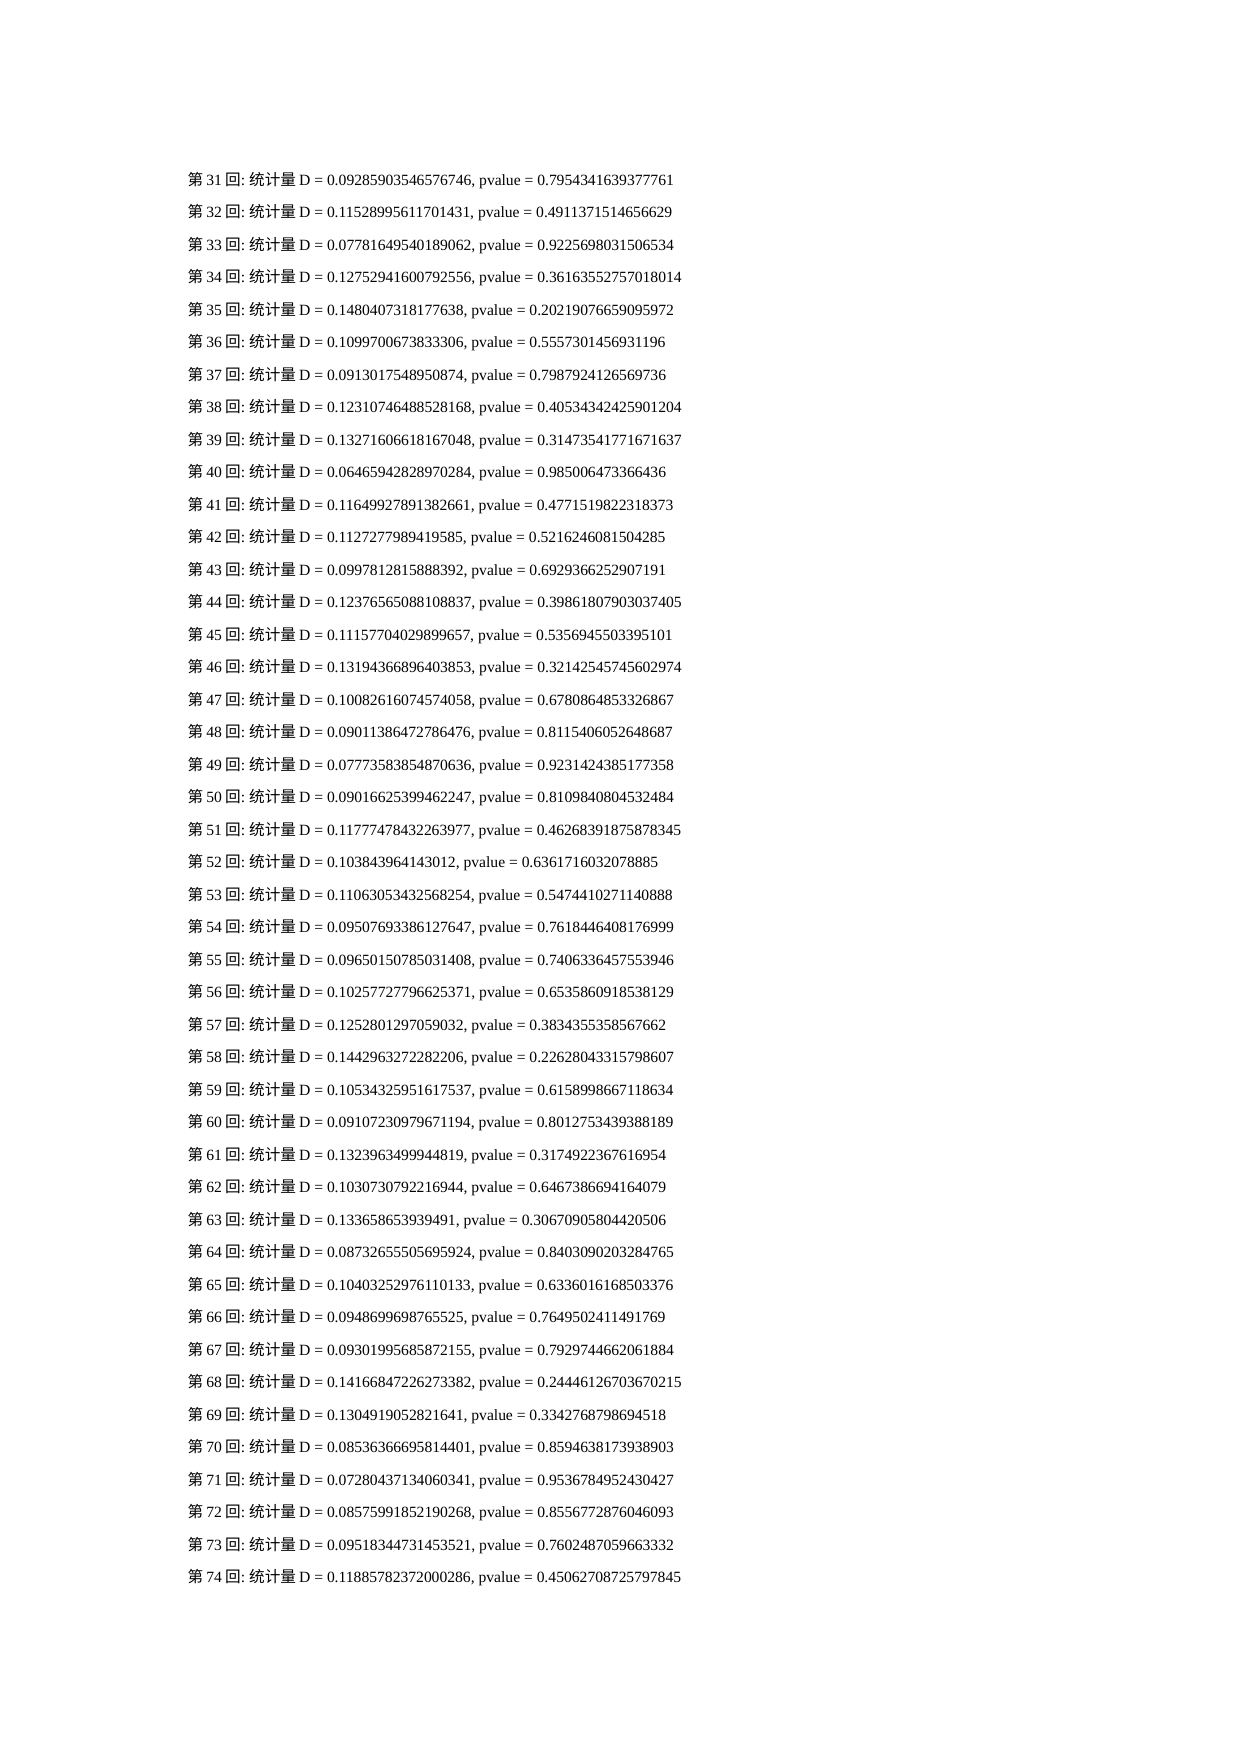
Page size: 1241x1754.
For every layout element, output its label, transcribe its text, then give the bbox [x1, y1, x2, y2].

text 第73回: 统计量D = 0.09518344731453521, pvalue = 0.7602487059663332 [187, 1527, 1053, 1559]
text 第36回: 统计量D = 0.1099700673833306, pvalue = 0.5557301456931196 [187, 324, 1053, 357]
text 第59回: 统计量D = 0.10534325951617537, pvalue = 0.6158998667118634 [187, 1072, 1053, 1104]
text 第63回: 统计量D = 0.133658653939491, pvalue = 0.30670905804420506 [187, 1202, 1053, 1234]
text 第37回: 统计量D = 0.0913017548950874, pvalue = 0.7987924126569736 [187, 357, 1053, 389]
text 第52回: 统计量D = 0.103843964143012, pvalue = 0.6361716032078885 [187, 844, 1053, 877]
text 第54回: 统计量D = 0.09507693386127647, pvalue = 0.7618446408176999 [187, 909, 1053, 942]
text 第49回: 统计量D = 0.07773583854870636, pvalue = 0.9231424385177358 [187, 747, 1053, 779]
text 第58回: 统计量D = 0.1442963272282206, pvalue = 0.22628043315798607 [187, 1039, 1053, 1072]
text 第34回: 统计量D = 0.12752941600792556, pvalue = 0.36163552757018014 [187, 259, 1053, 292]
text 第61回: 统计量D = 0.1323963499944819, pvalue = 0.3174922367616954 [187, 1137, 1053, 1169]
text 第35回: 统计量D = 0.1480407318177638, pvalue = 0.20219076659095972 [187, 292, 1053, 324]
text 第42回: 统计量D = 0.1127277989419585, pvalue = 0.5216246081504285 [187, 519, 1053, 552]
text 第45回: 统计量D = 0.11157704029899657, pvalue = 0.5356945503395101 [187, 617, 1053, 649]
text 第65回: 统计量D = 0.10403252976110133, pvalue = 0.6336016168503376 [187, 1267, 1053, 1299]
text 第33回: 统计量D = 0.07781649540189062, pvalue = 0.9225698031506534 [187, 227, 1053, 259]
text 第43回: 统计量D = 0.0997812815888392, pvalue = 0.6929366252907191 [187, 552, 1053, 584]
text 第69回: 统计量D = 0.1304919052821641, pvalue = 0.3342768798694518 [187, 1397, 1053, 1429]
text 第53回: 统计量D = 0.11063053432568254, pvalue = 0.5474410271140888 [187, 877, 1053, 909]
text 第50回: 统计量D = 0.09016625399462247, pvalue = 0.8109840804532484 [187, 779, 1053, 812]
text 第64回: 统计量D = 0.08732655505695924, pvalue = 0.8403090203284765 [187, 1234, 1053, 1267]
text 第44回: 统计量D = 0.12376565088108837, pvalue = 0.39861807903037405 [187, 584, 1053, 617]
text 第66回: 统计量D = 0.0948699698765525, pvalue = 0.7649502411491769 [187, 1299, 1053, 1332]
text 第67回: 统计量D = 0.09301995685872155, pvalue = 0.7929744662061884 [187, 1332, 1053, 1364]
text 第72回: 统计量D = 0.08575991852190268, pvalue = 0.8556772876046093 [187, 1494, 1053, 1527]
text 第70回: 统计量D = 0.08536366695814401, pvalue = 0.8594638173938903 [187, 1429, 1053, 1462]
text 第55回: 统计量D = 0.09650150785031408, pvalue = 0.7406336457553946 [187, 942, 1053, 974]
text 第68回: 统计量D = 0.14166847226273382, pvalue = 0.24446126703670215 [187, 1364, 1053, 1397]
text 第38回: 统计量D = 0.12310746488528168, pvalue = 0.40534342425901204 [187, 389, 1053, 422]
text 第32回: 统计量D = 0.11528995611701431, pvalue = 0.4911371514656629 [187, 194, 1053, 227]
text 第47回: 统计量D = 0.10082616074574058, pvalue = 0.6780864853326867 [187, 682, 1053, 714]
text 第62回: 统计量D = 0.1030730792216944, pvalue = 0.6467386694164079 [187, 1169, 1053, 1202]
text 第41回: 统计量D = 0.11649927891382661, pvalue = 0.4771519822318373 [187, 487, 1053, 519]
text 第31回: 统计量D = 0.09285903546576746, pvalue = 0.7954341639377761 [187, 162, 1053, 194]
text 第46回: 统计量D = 0.13194366896403853, pvalue = 0.32142545745602974 [187, 649, 1053, 682]
text 第71回: 统计量D = 0.07280437134060341, pvalue = 0.9536784952430427 [187, 1462, 1053, 1494]
text 第60回: 统计量D = 0.09107230979671194, pvalue = 0.8012753439388189 [187, 1104, 1053, 1137]
text 第74回: 统计量D = 0.11885782372000286, pvalue = 0.45062708725797845 [187, 1559, 1053, 1592]
text 第40回: 统计量D = 0.06465942828970284, pvalue = 0.985006473366436 [187, 454, 1053, 487]
text 第39回: 统计量D = 0.13271606618167048, pvalue = 0.31473541771671637 [187, 422, 1053, 454]
text 第56回: 统计量D = 0.10257727796625371, pvalue = 0.6535860918538129 [187, 974, 1053, 1007]
text 第51回: 统计量D = 0.11777478432263977, pvalue = 0.46268391875878345 [187, 812, 1053, 844]
text 第57回: 统计量D = 0.1252801297059032, pvalue = 0.3834355358567662 [187, 1007, 1053, 1039]
text 第48回: 统计量D = 0.09011386472786476, pvalue = 0.8115406052648687 [187, 714, 1053, 747]
